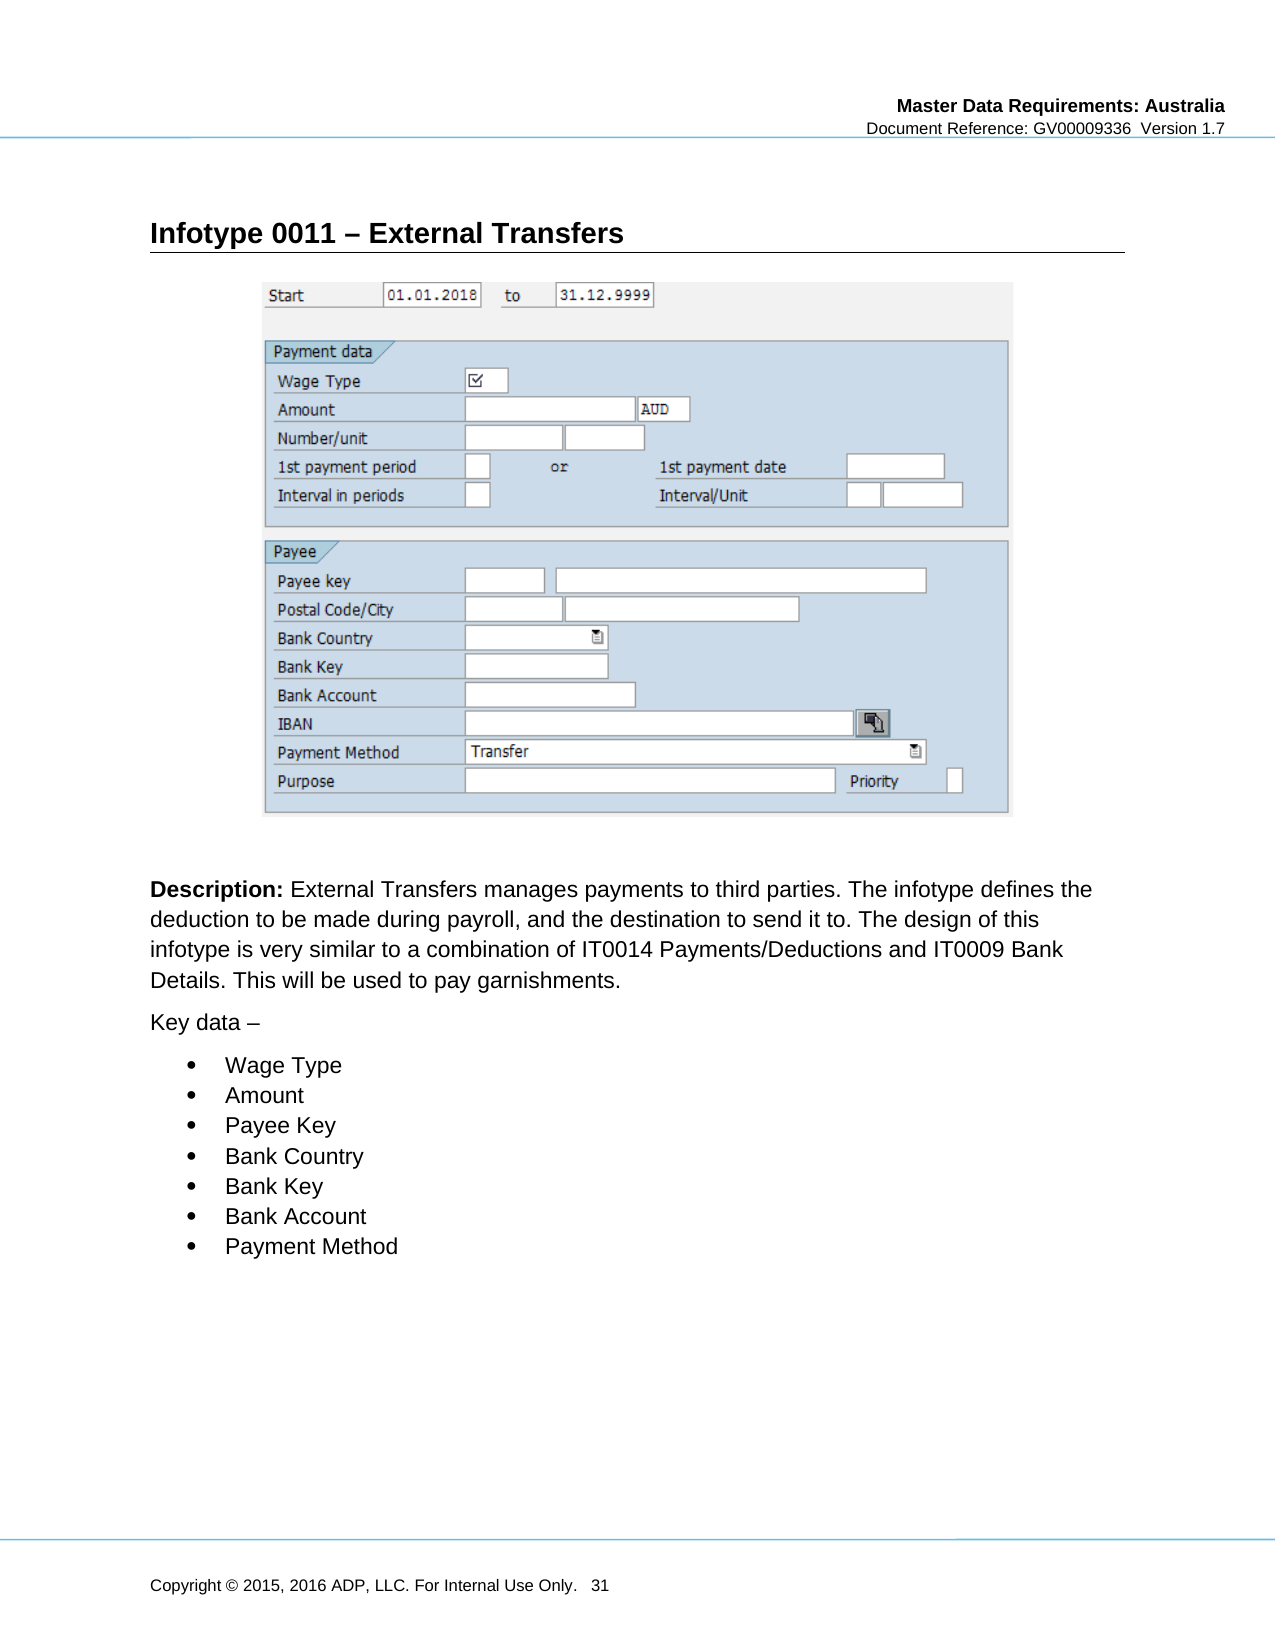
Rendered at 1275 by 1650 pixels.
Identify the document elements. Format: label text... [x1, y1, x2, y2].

list Payment Method [187, 1233, 1125, 1260]
list Bank Account [187, 1203, 1125, 1229]
list Payee Key [187, 1112, 1125, 1139]
subtitle Infotype 0011 – External Transfers [150, 216, 1125, 252]
text Key data – [150, 1009, 1125, 1036]
picture [261, 282, 1014, 817]
list Bank Key [187, 1173, 1125, 1199]
list Bank Country [187, 1143, 1125, 1169]
list Wage Type [187, 1052, 1125, 1078]
text Description: External Transfers manages payments to third parties. The infotype defines the deduction to be made during payroll, and the destination to send it to. The design of this infotype is very similar to a combination of IT0014 Payments/Deductions and IT0009 Bank Details. This will be used to pay garnishments. [150, 876, 1125, 993]
list Amount [187, 1082, 1125, 1109]
